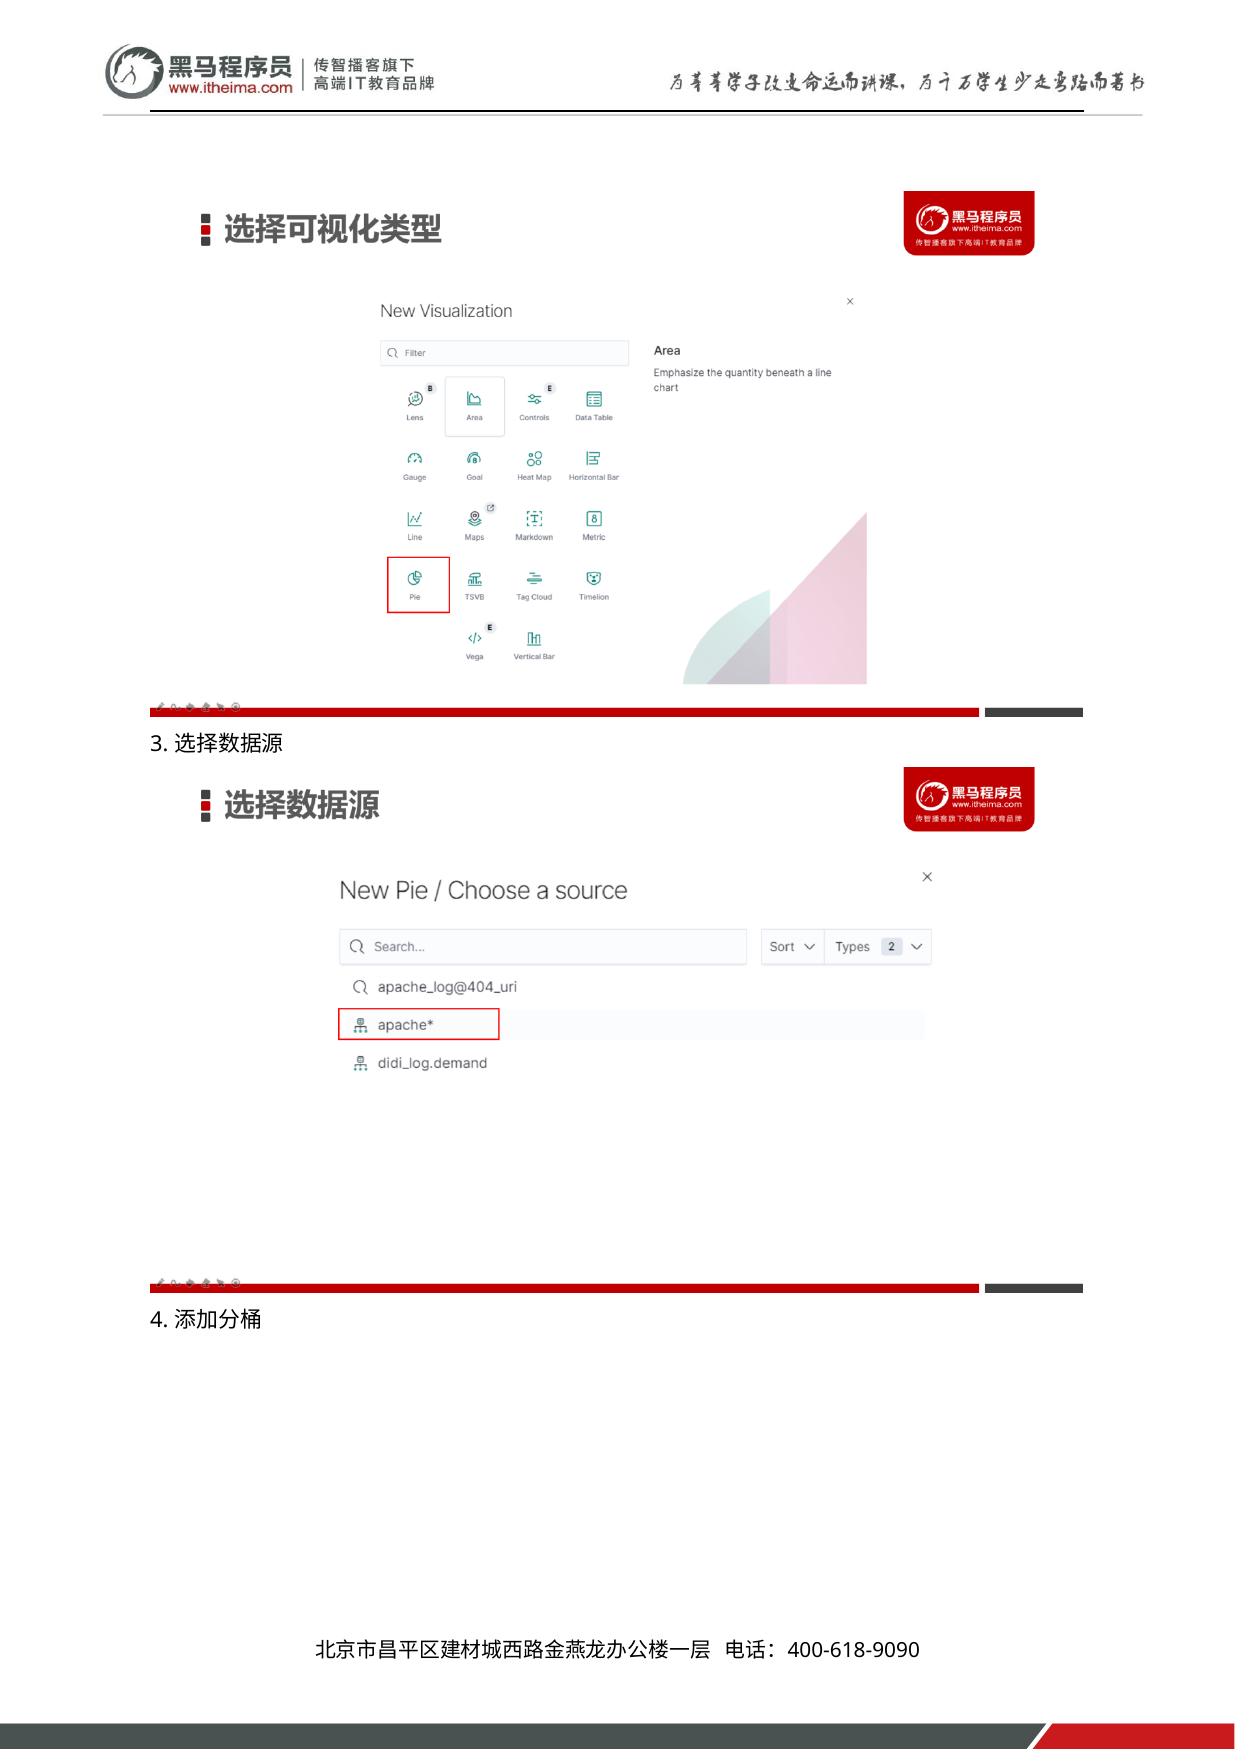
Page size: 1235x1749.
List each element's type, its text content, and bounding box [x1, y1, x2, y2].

picture [0, 1664, 1235, 1749]
picture [150, 767, 1083, 1293]
picture [150, 191, 1083, 717]
list 选择数据源 [150, 726, 1084, 758]
list 添加分桶 [150, 1302, 1084, 1334]
picture [0, 0, 1235, 123]
